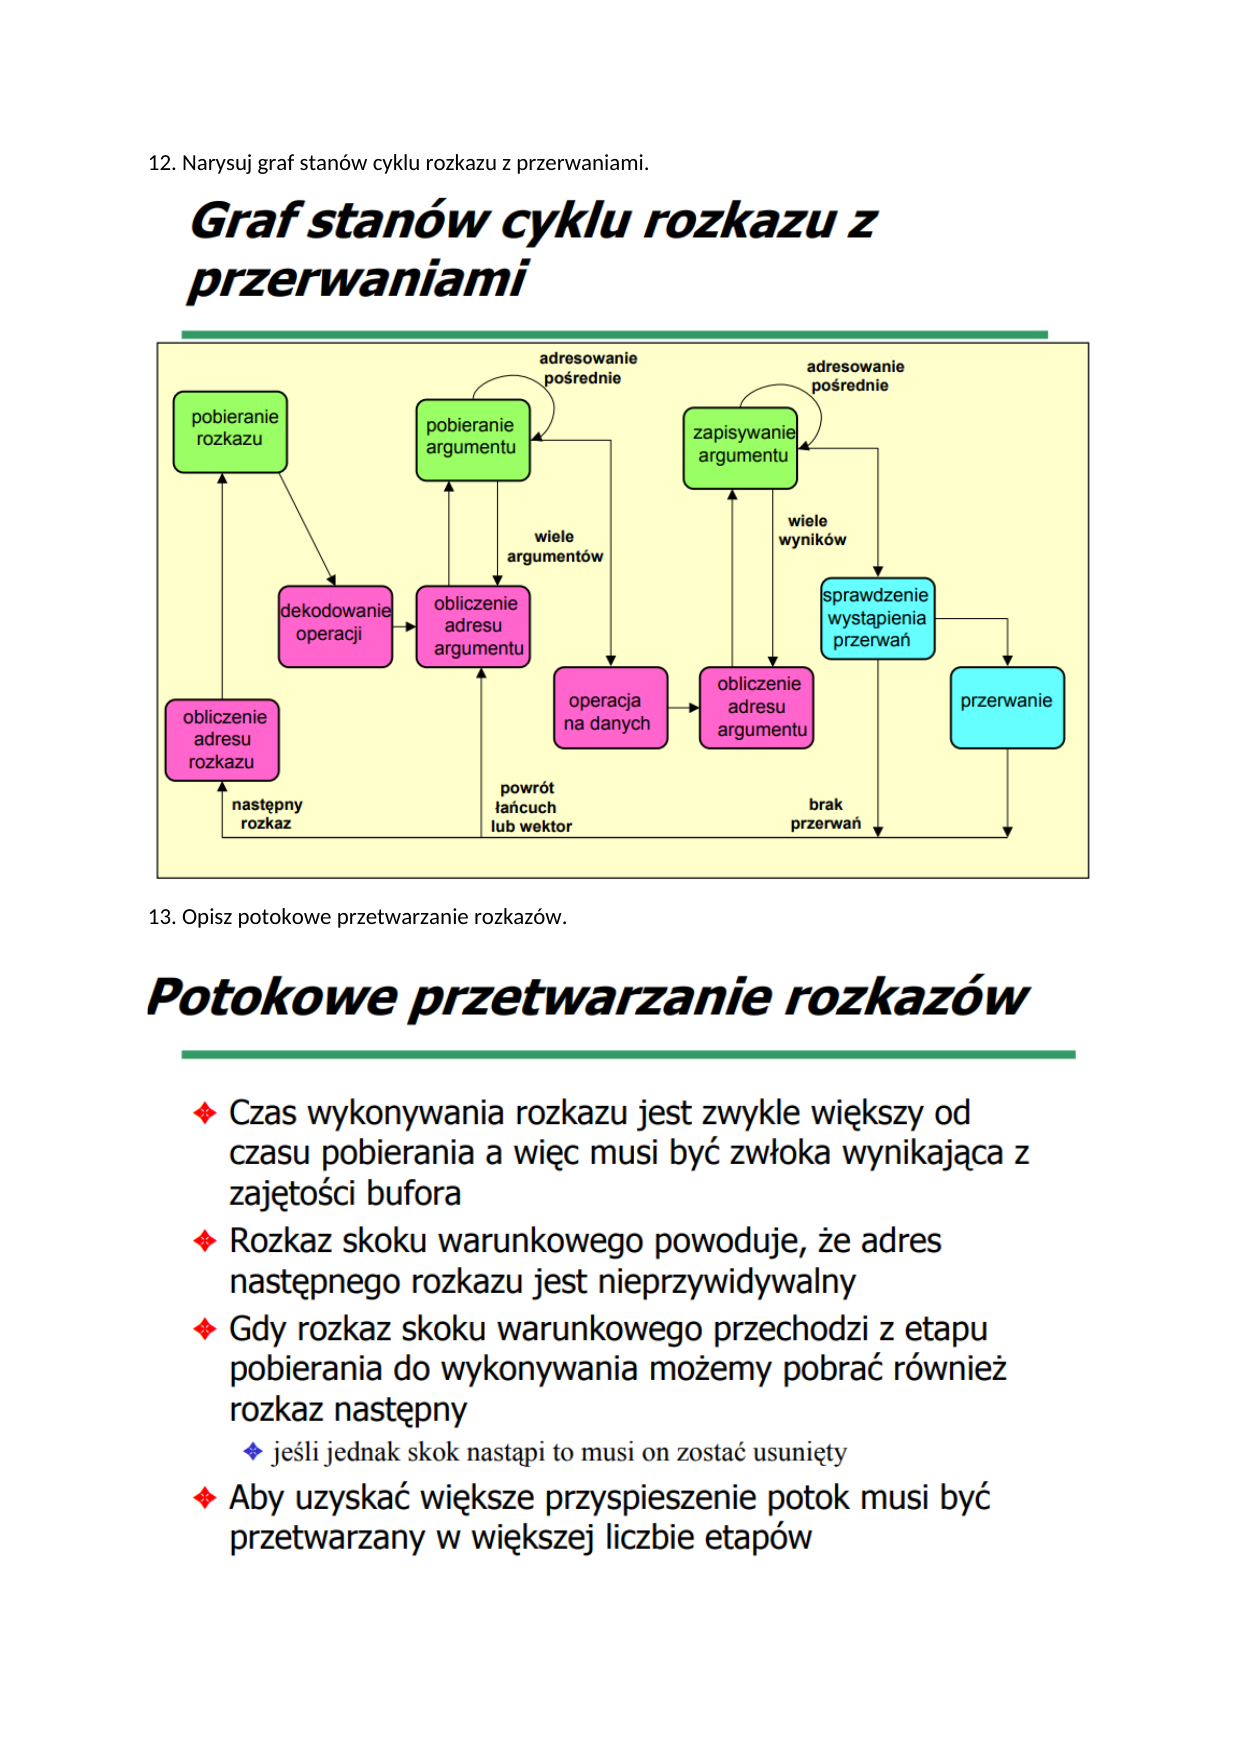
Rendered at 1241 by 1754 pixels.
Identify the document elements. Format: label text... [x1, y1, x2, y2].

text 12. Narysuj graf stanów cyklu rozkazu z przerwaniami. [148, 148, 1093, 177]
picture [147, 949, 1093, 1581]
text 13. Opisz potokowe przetwarzanie rozkazów. [148, 902, 1093, 930]
picture [147, 177, 1093, 884]
